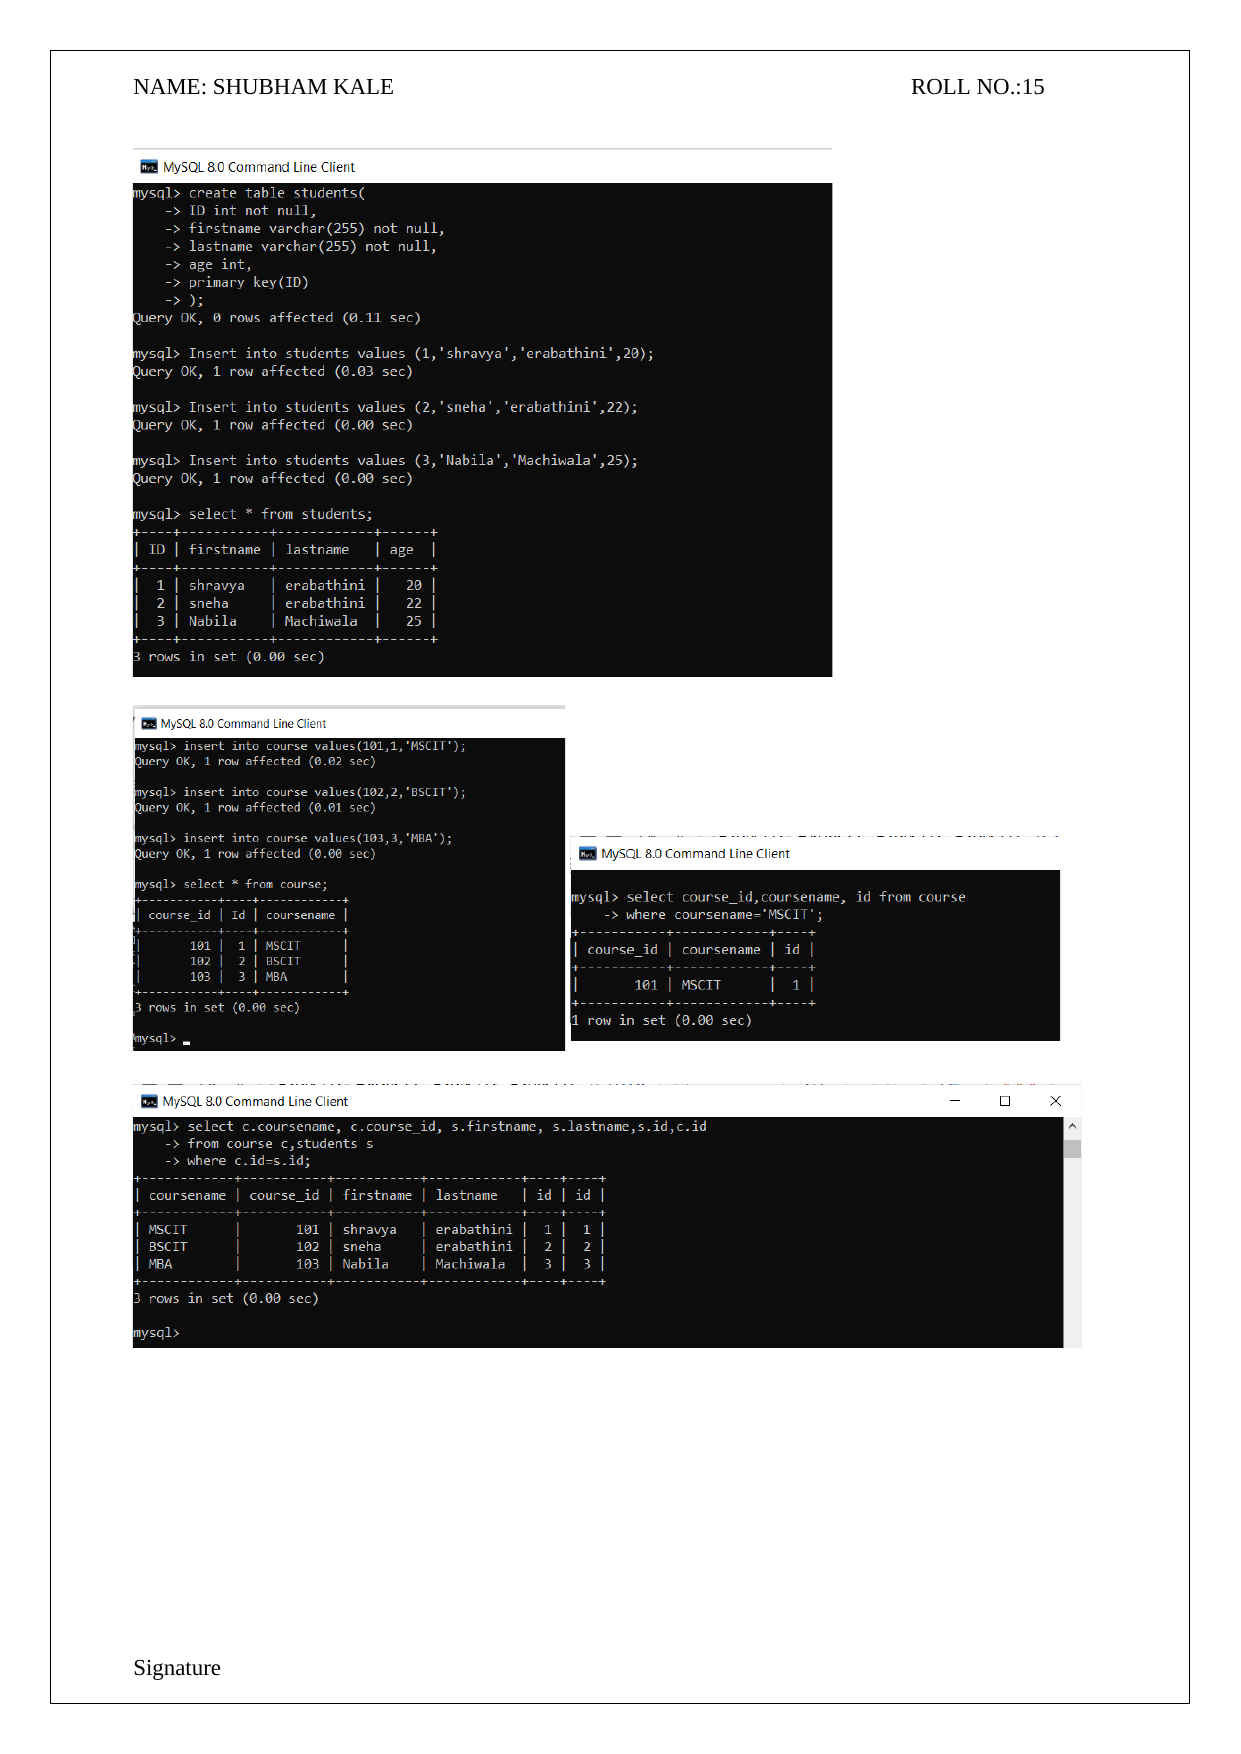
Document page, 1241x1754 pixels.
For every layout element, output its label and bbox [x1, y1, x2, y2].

picture [132, 1084, 1082, 1348]
picture [570, 836, 1061, 1041]
picture [132, 148, 833, 677]
picture [132, 705, 566, 1051]
